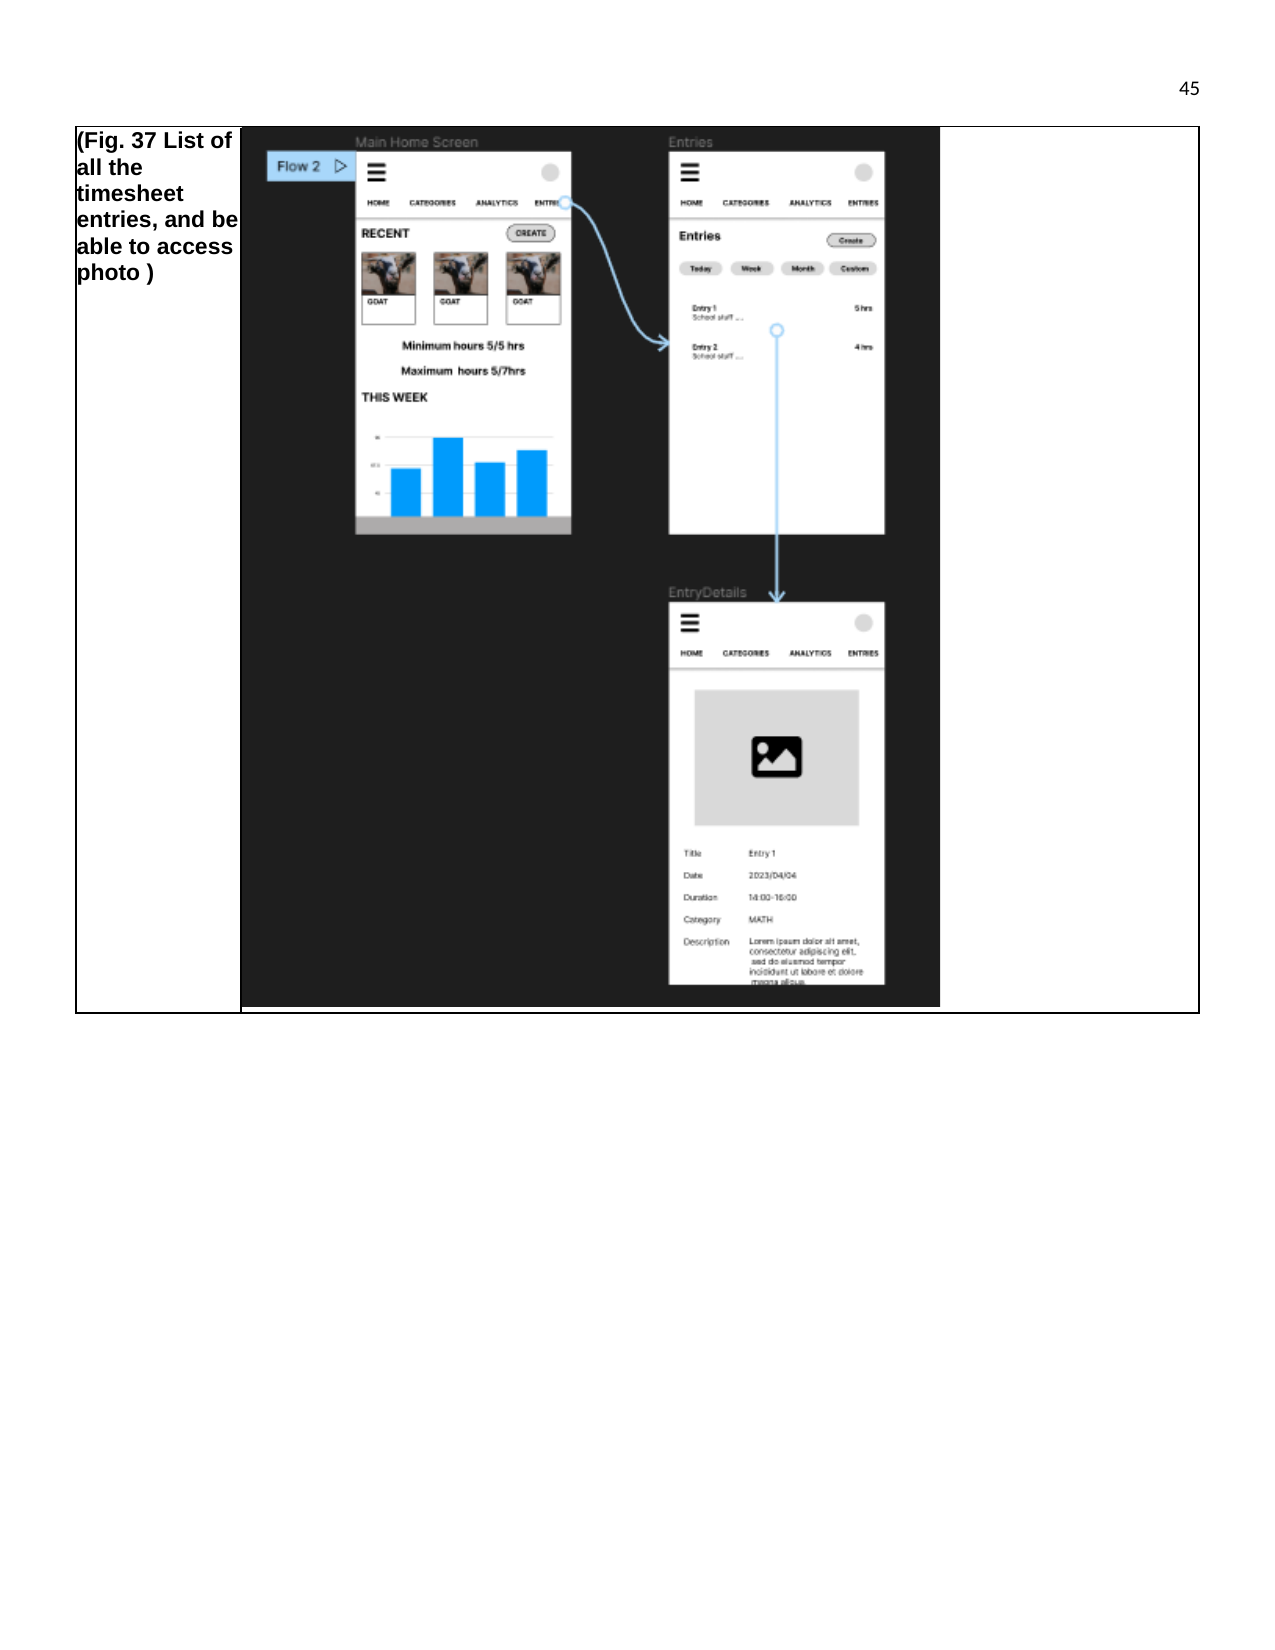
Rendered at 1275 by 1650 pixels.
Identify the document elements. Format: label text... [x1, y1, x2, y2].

picture [241, 127, 941, 1007]
table_cell (Fig. 37 List of all the timesheet entries, and be able to access photo ) [77, 127, 241, 1012]
table_cell [242, 127, 1198, 1012]
